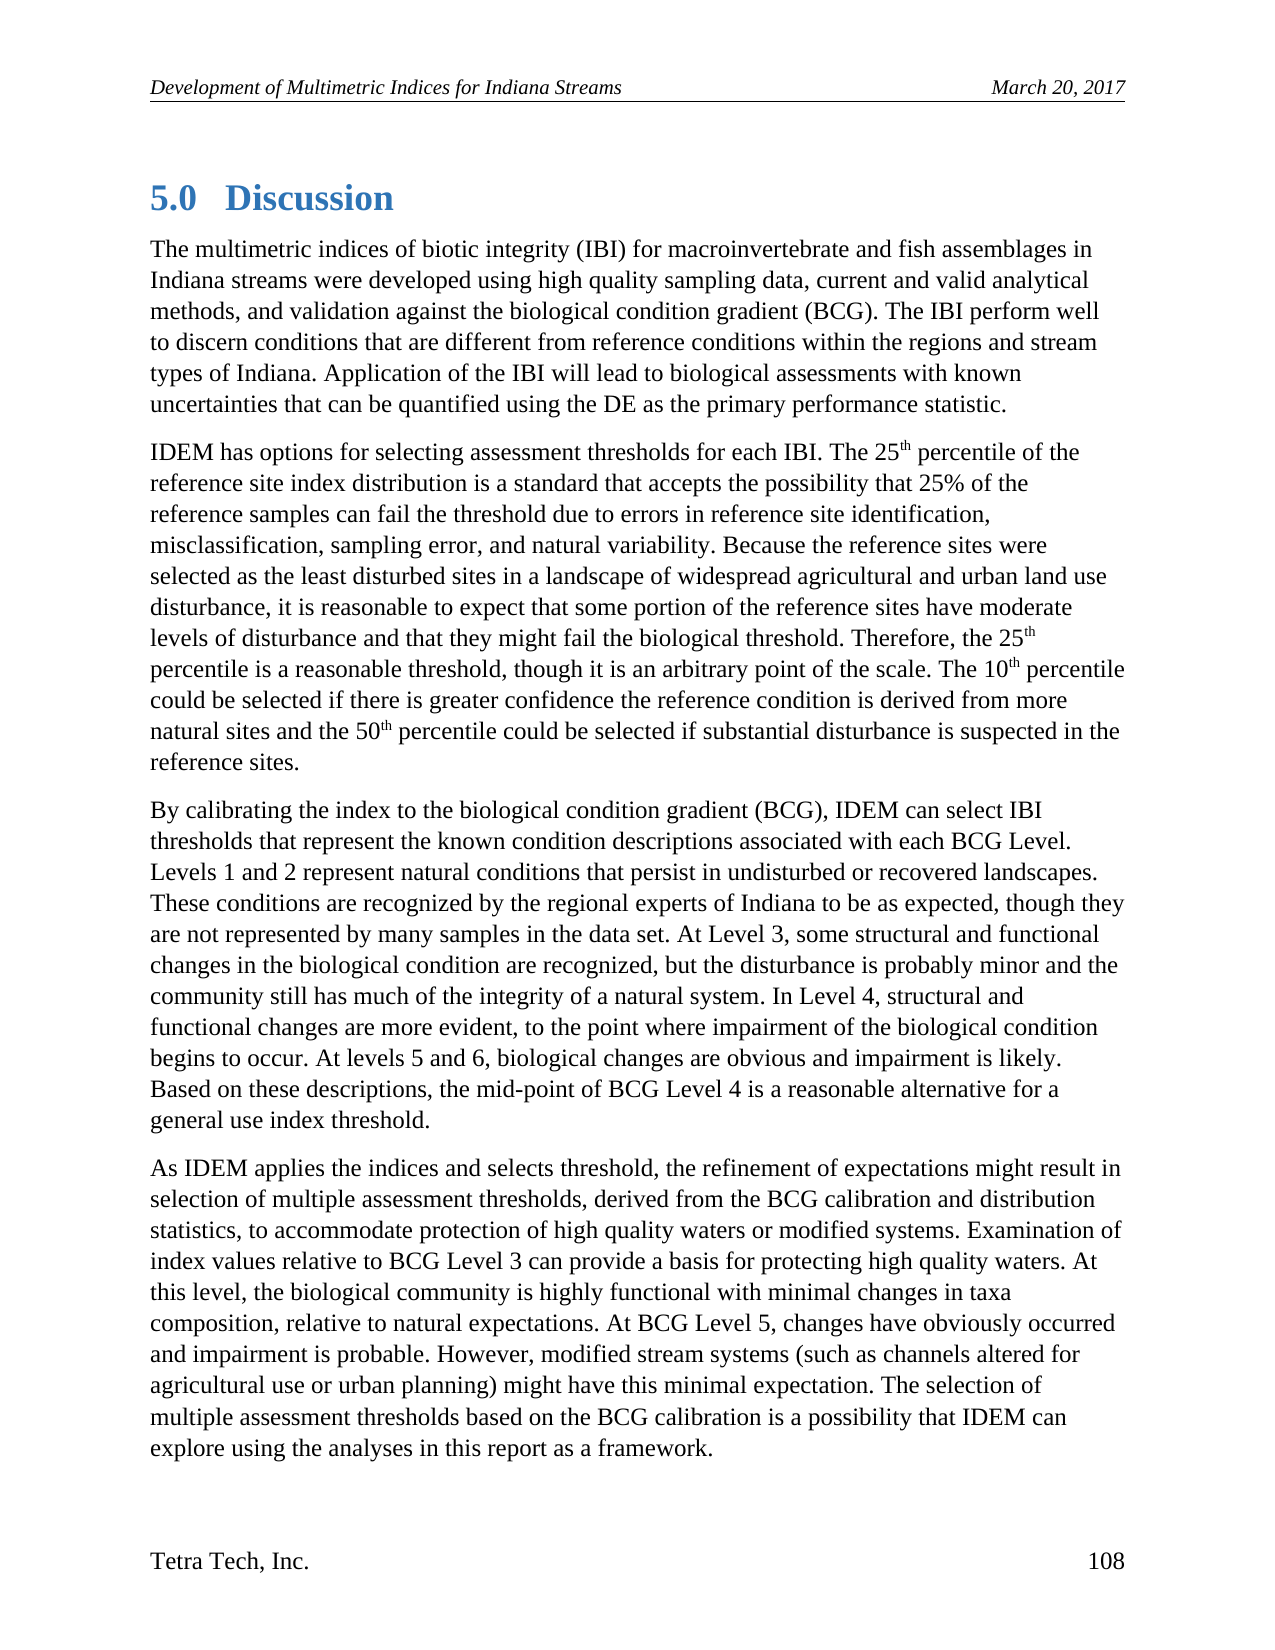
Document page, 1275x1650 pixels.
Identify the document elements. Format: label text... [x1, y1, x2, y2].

subtitle 5.0 Discussion [150, 175, 1125, 218]
text By calibrating the index to the biological condition gradient (BCG), IDEM can select IBI thresholds that represent the known condition descriptions associated with each BCG Level. Levels 1 and 2 represent natural conditions that persist in undisturbed or recovered landscapes. These conditions are recognized by the regional experts of Indiana to be as expected, though they are not represented by many samples in the data set. At Level 3, some structural and functional changes in the biological condition are recognized, but the disturbance is probably minor and the community still has much of the integrity of a natural system. In Level 4, structural and functional changes are more evident, to the point where impairment of the biological condition begins to occur. At levels 5 and 6, biological changes are obvious and impairment is likely. Based on these descriptions, the mid-point of BCG Level 4 is a reasonable alternative for a general use index threshold. [150, 795, 1125, 1134]
text IDEM has options for selecting assessment thresholds for each IBI. The 25th percentile of the reference site index distribution is a standard that accepts the possibility that 25% of the reference samples can fail the threshold due to errors in reference site identification, misclassification, sampling error, and natural variability. Because the reference sites were selected as the least disturbed sites in a landscape of widespread agricultural and urban land use disturbance, it is reasonable to expect that some portion of the reference sites have moderate levels of disturbance and that they might fail the biological threshold. Therefore, the 25th percentile is a reasonable threshold, though it is an arbitrary point of the scale. The 10th percentile could be selected if there is greater confidence the reference condition is derived from more natural sites and the 50th percentile could be selected if substantial disturbance is suspected in the reference sites. [150, 437, 1125, 776]
text The multimetric indices of biotic integrity (IBI) for macroinvertebrate and fish assemblages in Indiana streams were developed using high quality sampling data, current and valid analytical methods, and validation against the biological condition gradient (BCG). The IBI perform well to discern conditions that are different from reference conditions within the regions and stream types of Indiana. Application of the IBI will lead to biological assessments with known uncertainties that can be quantified using the DE as the primary performance statistic. [150, 234, 1125, 418]
text As IDEM applies the indices and selects threshold, the refinement of expectations might result in selection of multiple assessment thresholds, derived from the BCG calibration and distribution statistics, to accommodate protection of high quality waters or modified systems. Examination of index values relative to BCG Level 3 can provide a basis for protecting high quality waters. At this level, the biological community is highly functional with minimal changes in taxa composition, relative to natural expectations. At BCG Level 5, changes have obviously occurred and impairment is probable. However, modified stream systems (such as channels altered for agricultural use or urban planning) might have this minimal expectation. The selection of multiple assessment thresholds based on the BCG calibration is a possibility that IDEM can explore using the analyses in this report as a framework. [150, 1153, 1125, 1461]
